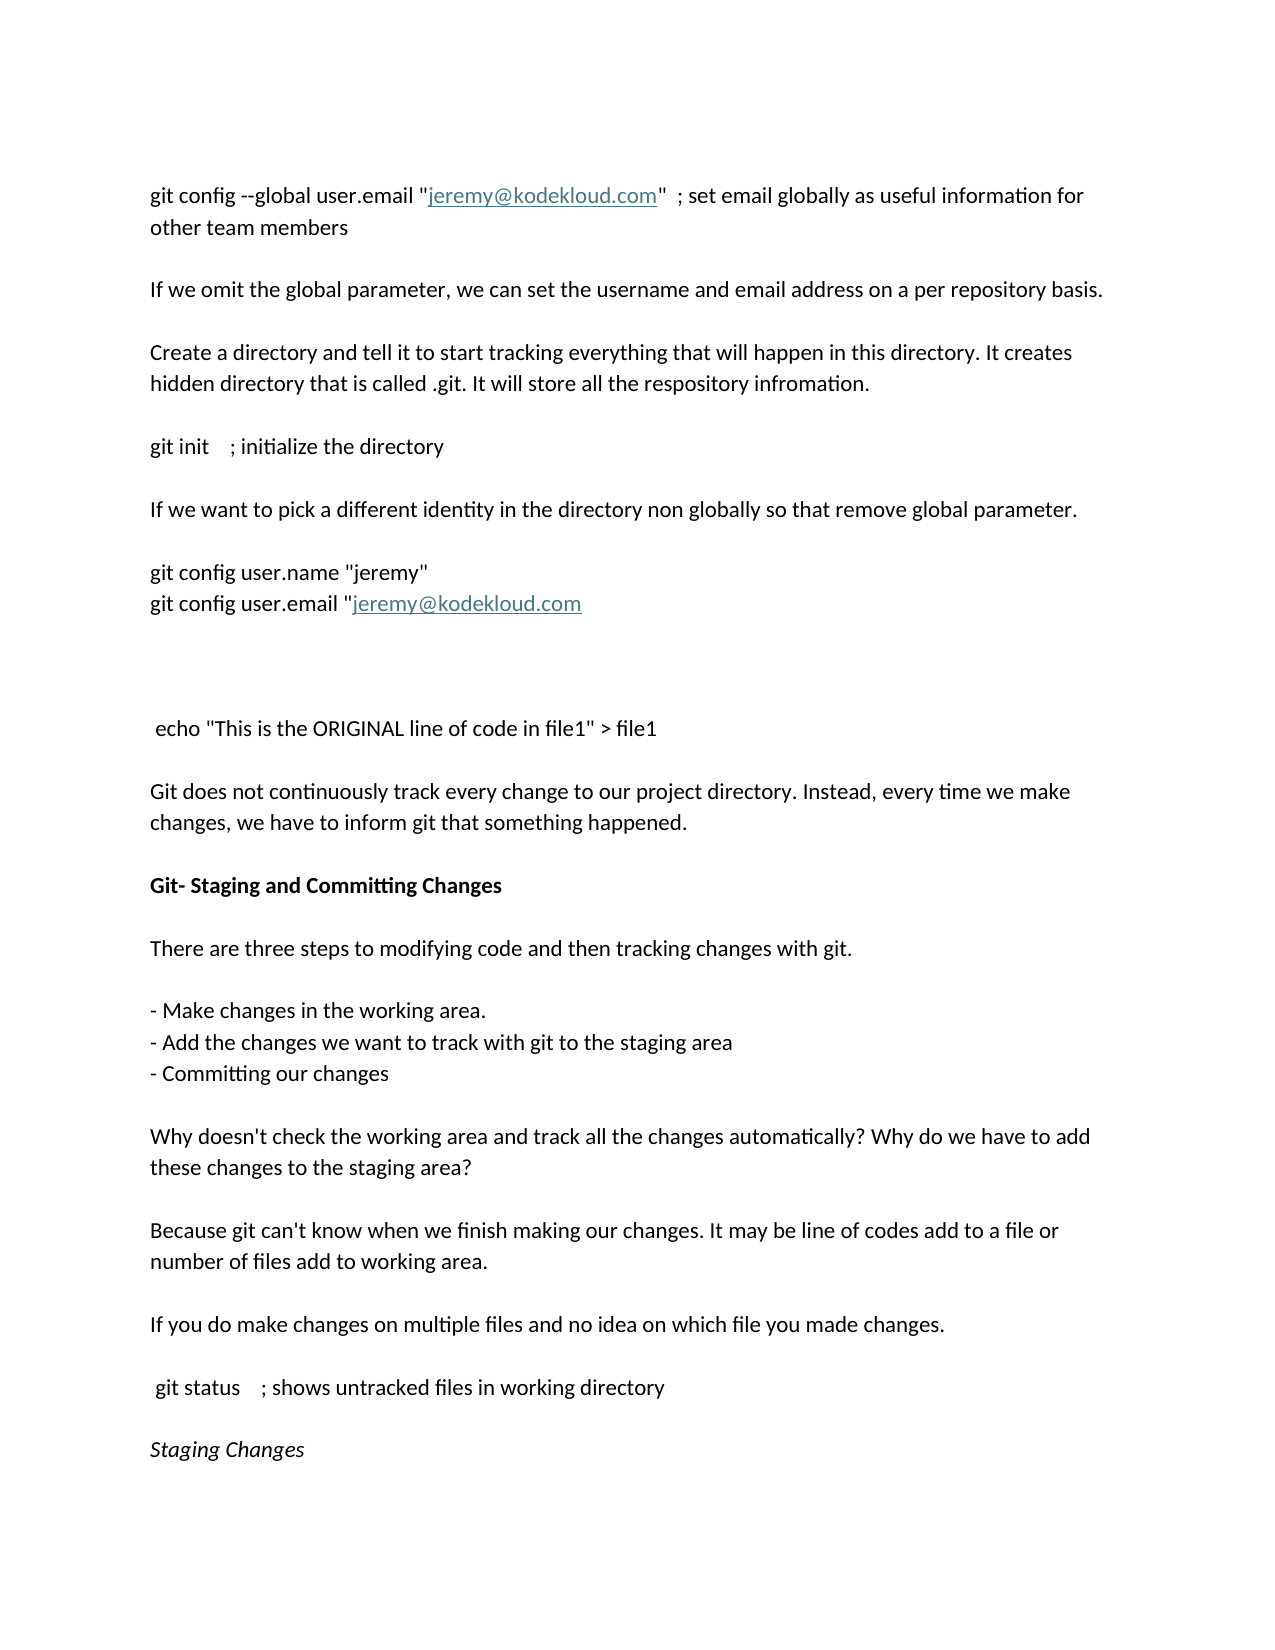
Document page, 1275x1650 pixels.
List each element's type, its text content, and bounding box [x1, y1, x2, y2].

text git status ; shows untracked files in working directory [150, 1373, 1125, 1401]
text git config --global user.email "jeremy@kodekloud.com" ; set email globally as useful information for other team members [150, 181, 1125, 241]
text Git does not continuously track every change to our project directory. Instead, every time we make changes, we have to inform git that something happened. [150, 777, 1125, 836]
text git config user.email "jeremy@kodekloud.com [150, 589, 1125, 617]
text - Make changes in the working area. [150, 997, 1125, 1024]
text Git- Staging and Committing Changes [150, 871, 1125, 899]
text git init ; initialize the directory [150, 432, 1125, 460]
text If we want to pick a different identity in the directory non globally so that remove global parameter. [150, 495, 1125, 523]
text git config user.name "jeremy" [150, 558, 1125, 586]
text Create a directory and tell it to start tracking everything that will happen in this directory. It creates hidden directory that is called .git. It will store all the respository infromation. [150, 338, 1125, 397]
text - Add the changes we want to track with git to the staging area [150, 1028, 1125, 1056]
text - Committing our changes [150, 1059, 1125, 1087]
text echo "This is the ORIGINAL line of code in file1" > file1 [150, 714, 1125, 742]
text Staging Changes [150, 1436, 1125, 1463]
text If you do make changes on multiple files and no idea on which file you made changes. [150, 1310, 1125, 1338]
text There are three steps to modifying code and then tracking changes with git. [150, 934, 1125, 962]
text If we omit the global parameter, we can set the username and email address on a per repository basis. [150, 275, 1125, 303]
text Why doesn't check the working area and track all the changes automatically? Why do we have to add these changes to the staging area? [150, 1122, 1125, 1181]
text Because git can't know when we finish making our changes. It may be line of codes add to a file or number of files add to working area. [150, 1216, 1125, 1275]
